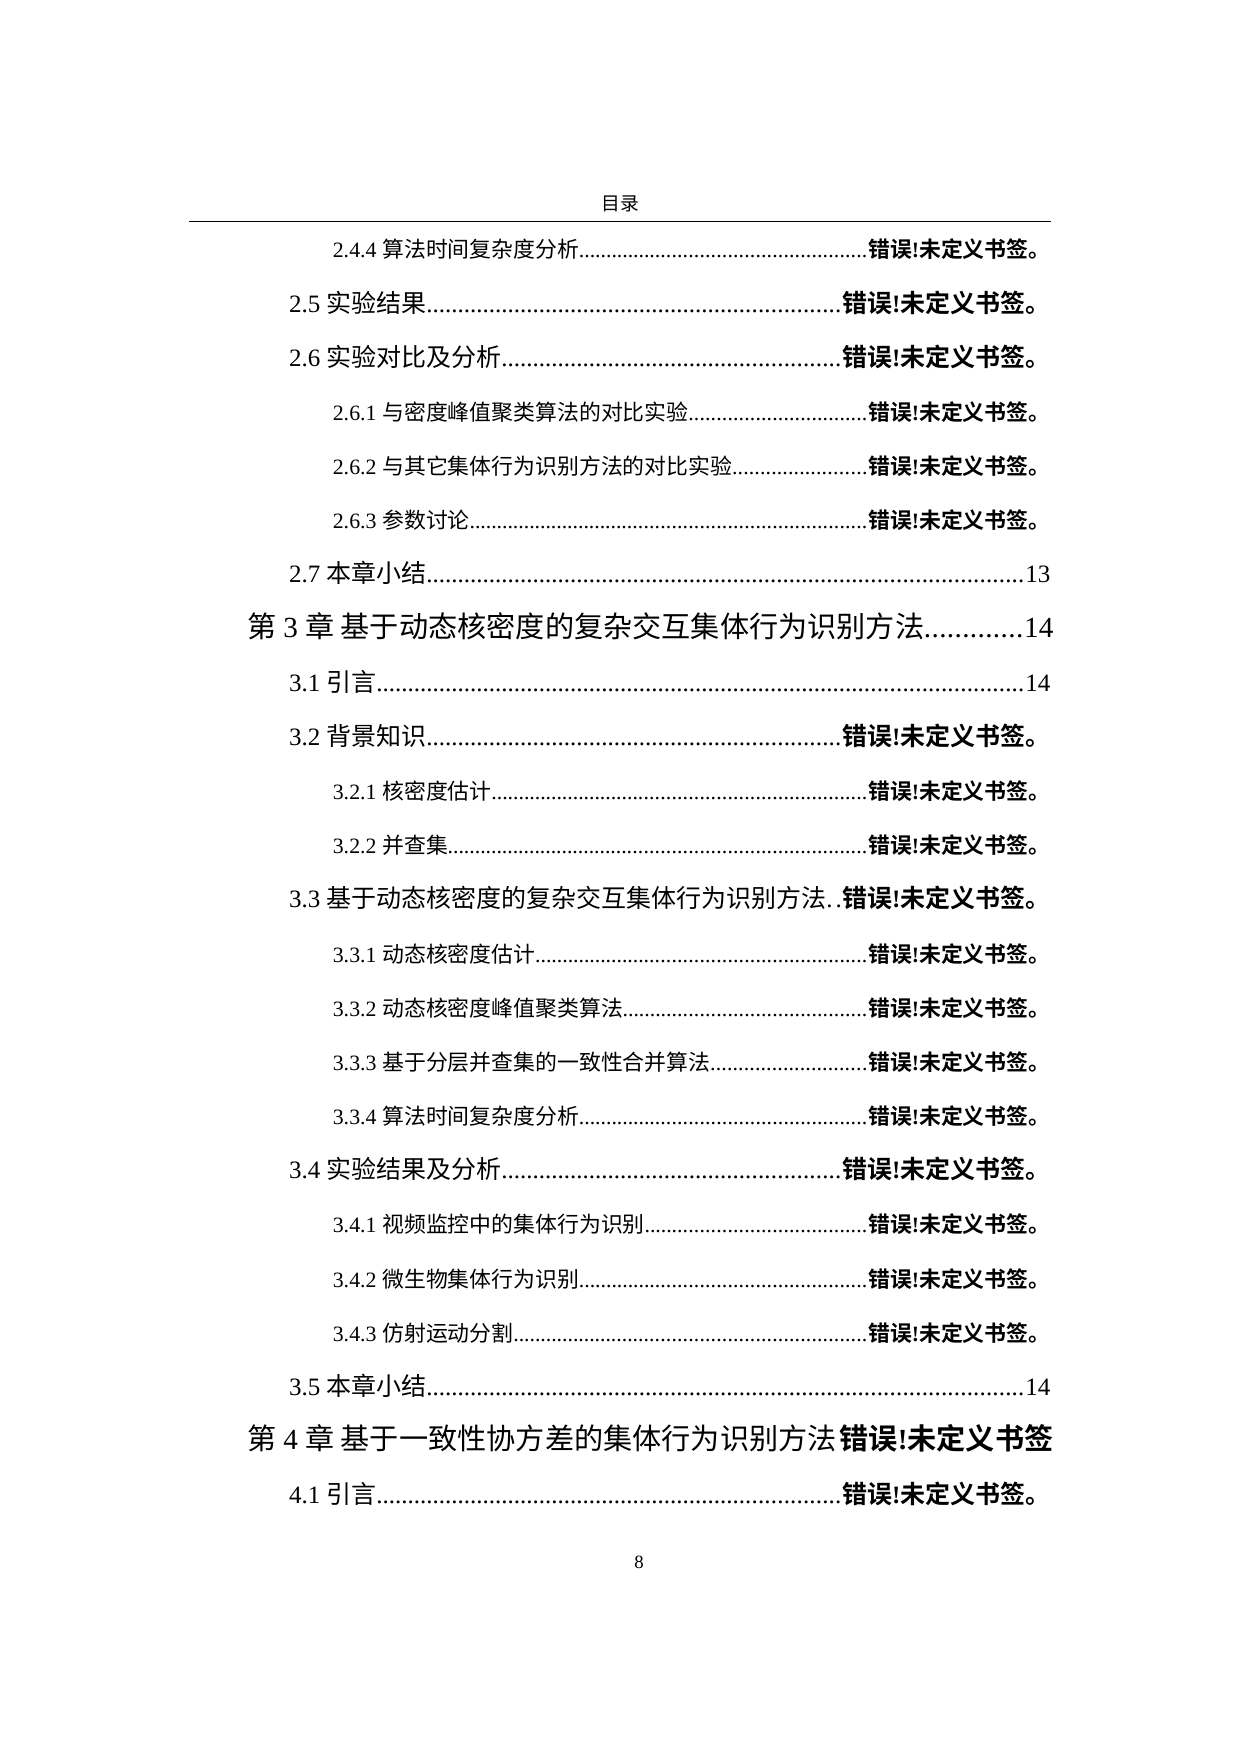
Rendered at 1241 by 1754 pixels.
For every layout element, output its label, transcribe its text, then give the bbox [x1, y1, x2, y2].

text 3.2.2 并查集 错误!未定义书签。 [289, 820, 1051, 862]
text 第 3 章 基于动态核密度的复杂交互集体行为识别方法 14 [189, 604, 1051, 645]
text 3.2.1 核密度估计 错误!未定义书签。 [289, 766, 1051, 808]
text 3.3.4 算法时间复杂度分析 错误!未定义书签。 [289, 1091, 1051, 1133]
text 3.4 实验结果及分析 错误!未定义书签。 [239, 1145, 1051, 1187]
text 2.6.3 参数讨论 错误!未定义书签。 [289, 495, 1051, 537]
text 2.4.4 算法时间复杂度分析 错误!未定义书签。 [289, 224, 1051, 266]
text 2.7 本章小结 13 [239, 549, 1051, 591]
text 3.5 本章小结 14 [239, 1362, 1051, 1404]
text 3.1 引言 14 [239, 658, 1051, 699]
text 3.3.2 动态核密度峰值聚类算法 错误!未定义书签。 [289, 983, 1051, 1024]
text 2.5 实验结果 错误!未定义书签。 [239, 279, 1051, 320]
text 3.3.1 动态核密度估计 错误!未定义书签。 [289, 929, 1051, 970]
text 3.3 基于动态核密度的复杂交互集体行为识别方法 错误!未定义书签。 [239, 874, 1051, 916]
text 3.2 背景知识 错误!未定义书签。 [239, 712, 1051, 754]
text 2.6 实验对比及分析 错误!未定义书签。 [239, 333, 1051, 374]
text 3.4.1 视频监控中的集体行为识别 错误!未定义书签。 [289, 1199, 1051, 1241]
text 4.1 引言 错误!未定义书签。 [239, 1470, 1051, 1512]
text 3.4.3 仿射运动分割 错误!未定义书签。 [289, 1308, 1051, 1349]
text 2.6.1 与密度峰值聚类算法的对比实验 错误!未定义书签。 [289, 387, 1051, 429]
text 第 4 章 基于一致性协方差的集体行为识别方法 错误!未定义书签。 [189, 1416, 1051, 1458]
text 3.4.2 微生物集体行为识别 错误!未定义书签。 [289, 1254, 1051, 1295]
text 3.3.3 基于分层并查集的一致性合并算法 错误!未定义书签。 [289, 1037, 1051, 1079]
text 2.6.2 与其它集体行为识别方法的对比实验 错误!未定义书签。 [289, 441, 1051, 483]
